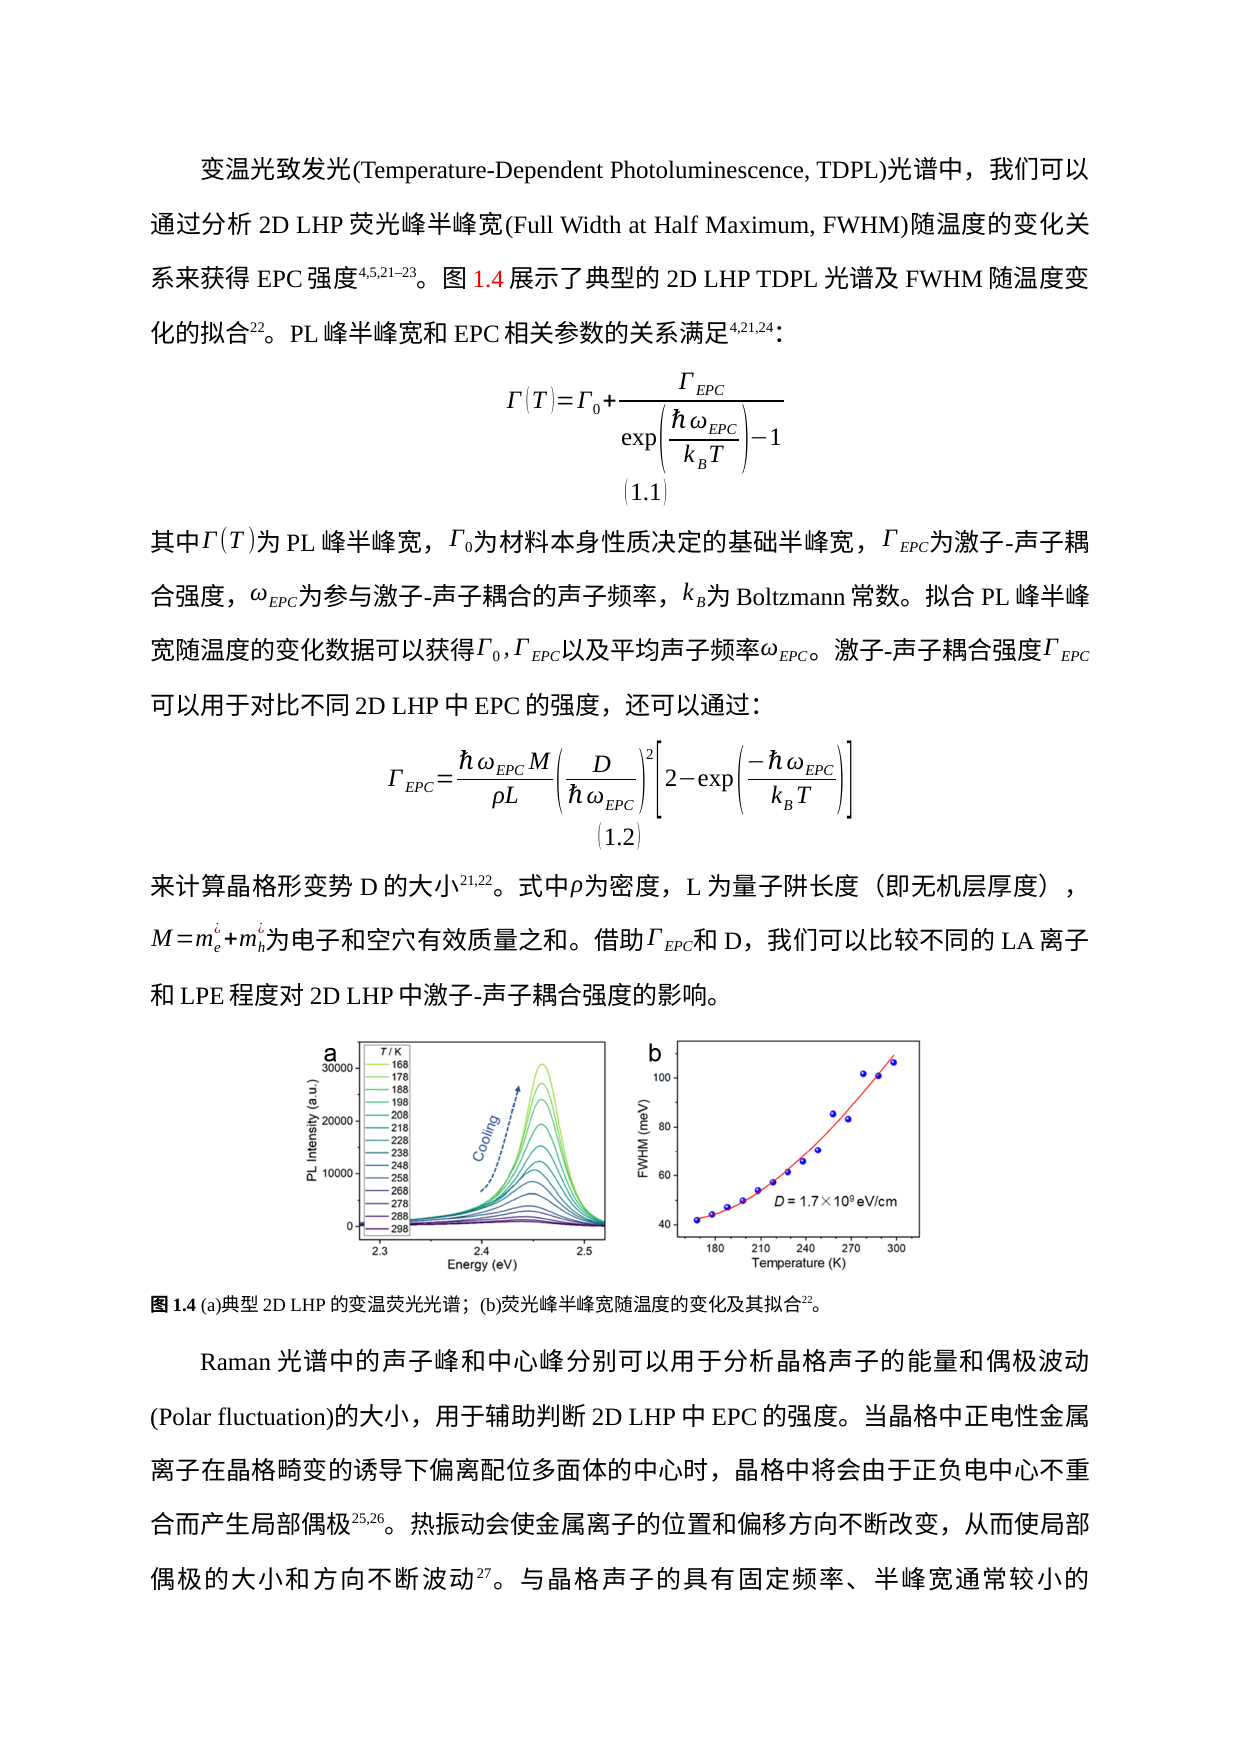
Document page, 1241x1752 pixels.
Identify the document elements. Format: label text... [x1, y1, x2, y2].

text 来计算晶格形变势D的大小21,22。式中为密度，L为量子阱长度（即无机层厚度），为电子和空穴有效质量之和。借助和D，我们可以比较不同的LA离子和LPE程度对2D LHP中激子-声子耦合强度的影响。 [150, 866, 1090, 1011]
text 图1.4 (a)典型2D LHP 的变温荧光光谱；(b)荧光峰半峰宽随温度的变化及其拟合22。 [150, 1289, 1090, 1317]
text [150, 1342, 1090, 1595]
text 变温光致发光(Temperature-Dependent Photoluminescence, TDPL)光谱中，我们可以通过分析2D LHP荧光峰半峰宽(Full Width at Half Maximum, FWHM)随温度的变化关系来获得EPC强度4,5,21–23。图1.4展示了典型的2D LHP TDPL光谱及FWHM随温度变化的拟合22。PL峰半峰宽和EPC相关参数的关系满足4,21,24： [150, 150, 1090, 349]
text 其中为PL峰半峰宽，为材料本身性质决定的基础半峰宽，为激子-声子耦合强度，为参与激子-声子耦合的声子频率，为Boltzmann常数。拟合PL峰半峰宽随温度的变化数据可以获得以及平均声子频率。激子-声子耦合强度可以用于对比不同2D LHP中EPC的强度，还可以通过： [150, 522, 1090, 721]
picture [300, 1029, 940, 1276]
